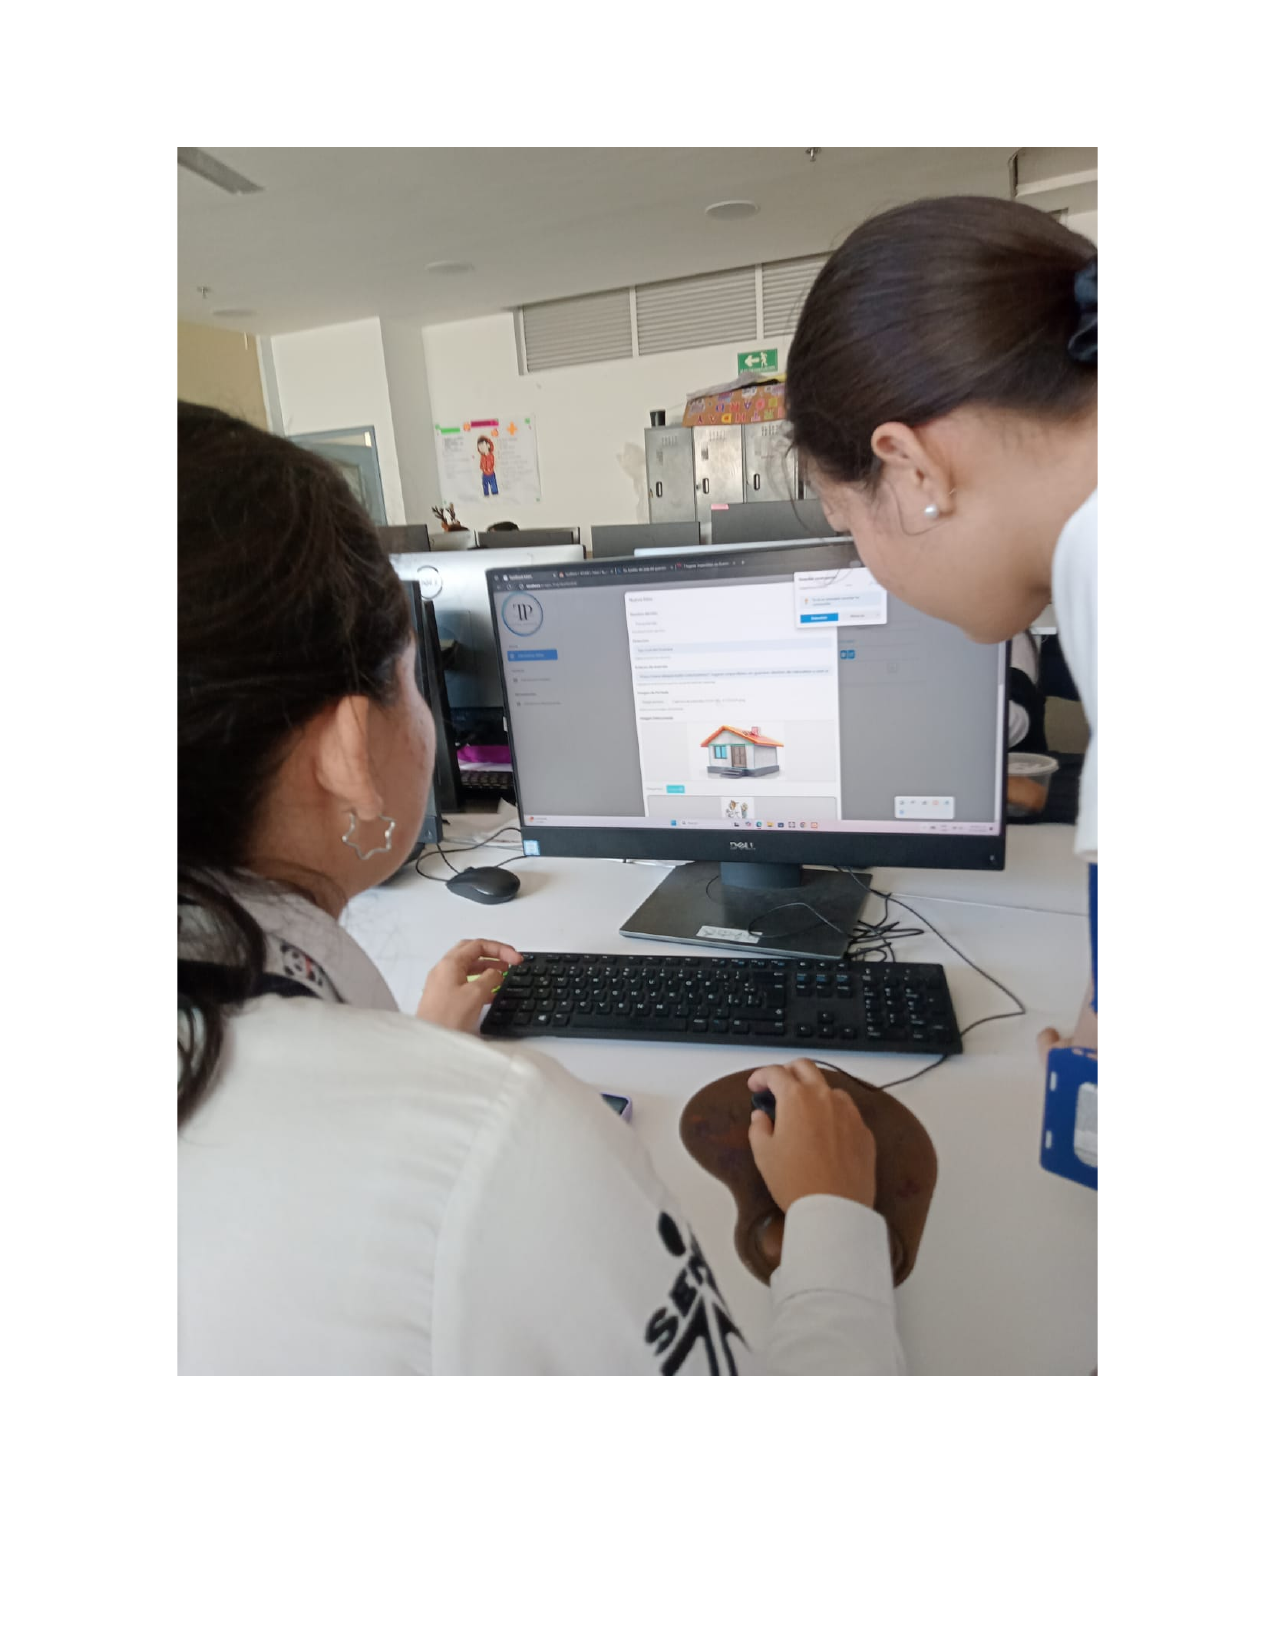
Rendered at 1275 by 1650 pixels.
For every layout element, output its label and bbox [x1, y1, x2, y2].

picture [177, 147, 1098, 1376]
